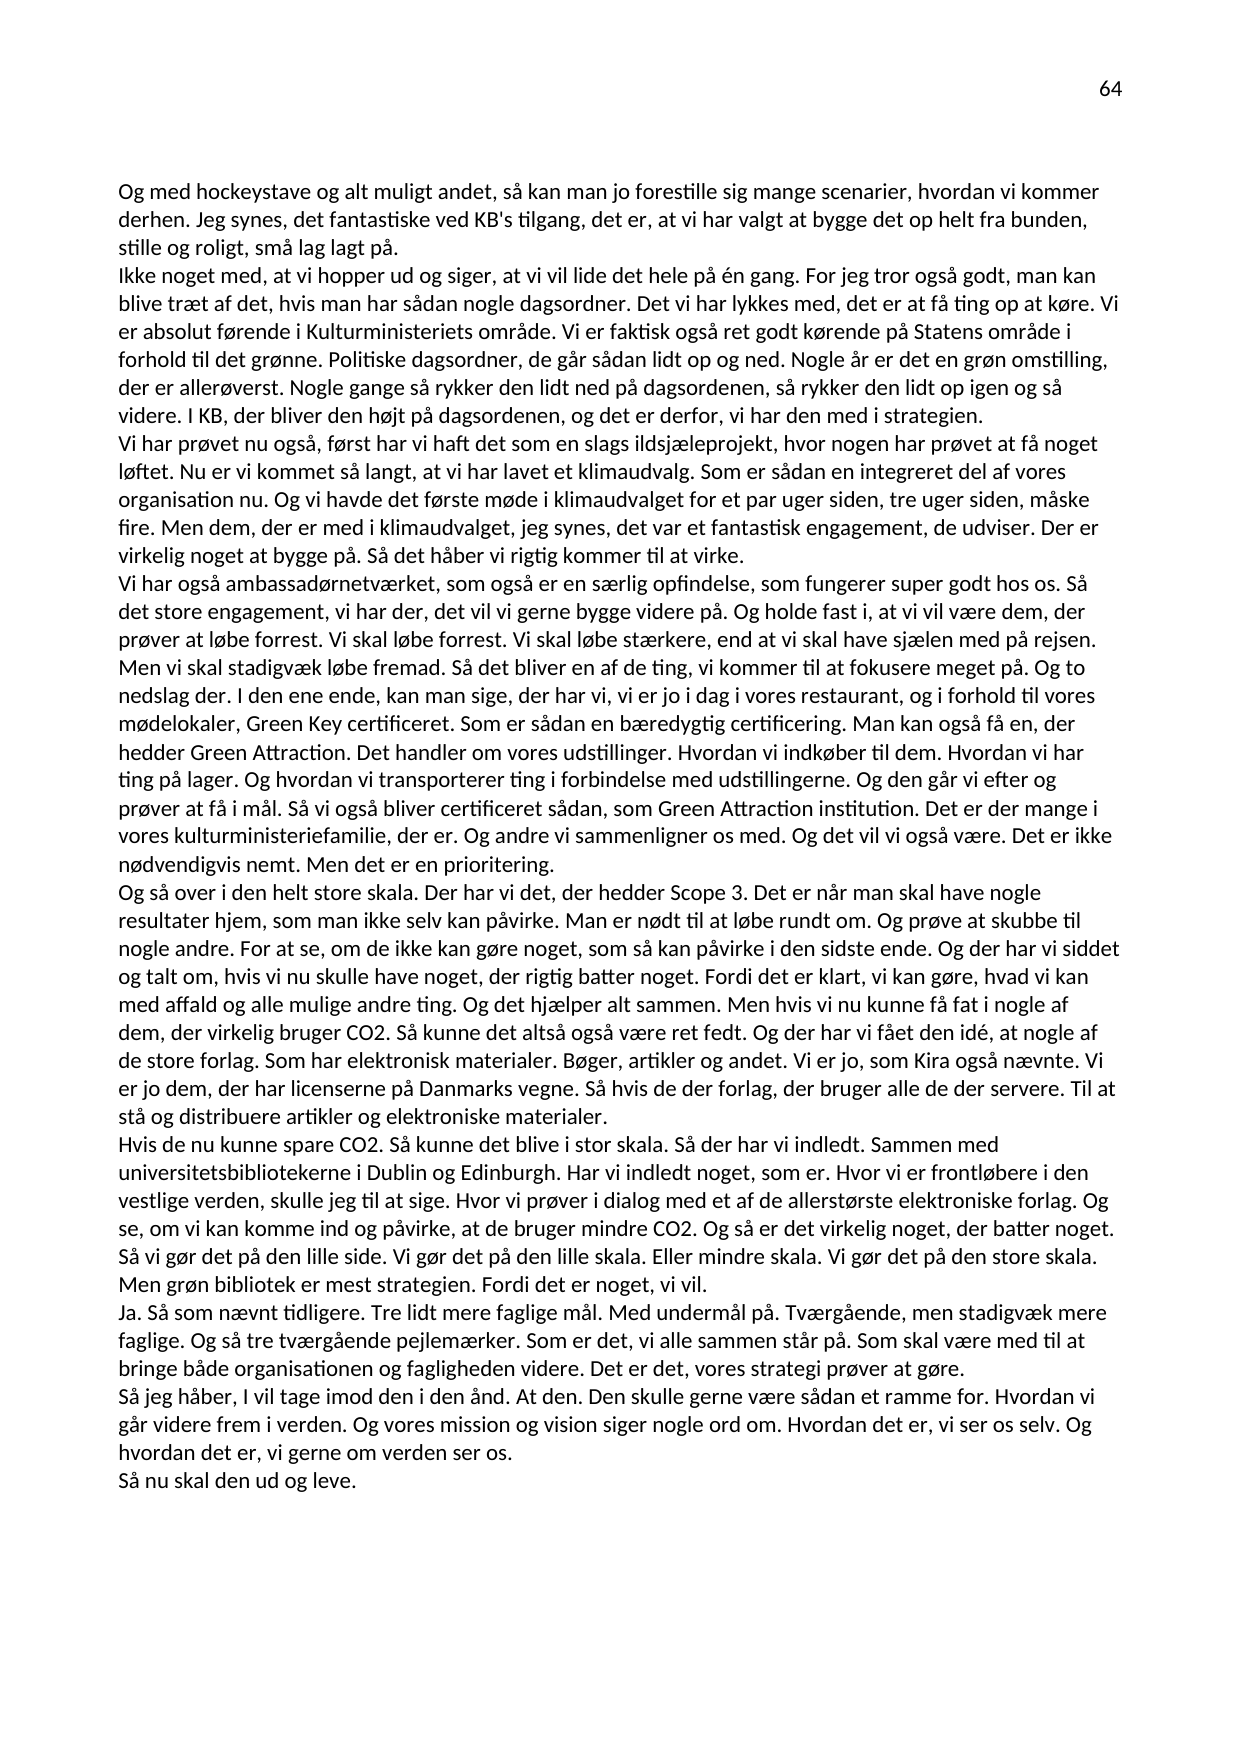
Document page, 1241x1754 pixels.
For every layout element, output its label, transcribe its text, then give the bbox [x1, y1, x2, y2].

text Så jeg håber, I vil tage imod den i den ånd. At den. Den skulle gerne være sådan et ramme for. Hvordan vi går videre frem i verden. Og vores mission og vision siger nogle ord om. Hvordan det er, vi ser os selv. Og hvordan det er, vi gerne om verden ser os. [118, 1382, 1122, 1466]
text Og med hockeystave og alt muligt andet, så kan man jo forestille sig mange scenarier, hvordan vi kommer derhen. Jeg synes, det fantastiske ved KB's tilgang, det er, at vi har valgt at bygge det op helt fra bunden, stille og roligt, små lag lagt på. [118, 177, 1122, 261]
text Og så over i den helt store skala. Der har vi det, der hedder Scope 3. Det er når man skal have nogle resultater hjem, som man ikke selv kan påvirke. Man er nødt til at løbe rundt om. Og prøve at skubbe til nogle andre. For at se, om de ikke kan gøre noget, som så kan påvirke i den sidste ende. Og der har vi siddet og talt om, hvis vi nu skulle have noget, der rigtig batter noget. Fordi det er klart, vi kan gøre, hvad vi kan med affald og alle mulige andre ting. Og det hjælper alt sammen. Men hvis vi nu kunne få fat i nogle af dem, der virkelig bruger CO2. Så kunne det altså også være ret fedt. Og der har vi fået den idé, at nogle af de store forlag. Som har elektronisk materialer. Bøger, artikler og andet. Vi er jo, som Kira også nævnte. Vi er jo dem, der har licenserne på Danmarks vegne. Så hvis de der forlag, der bruger alle de der servere. Til at stå og distribuere artikler og elektroniske materialer. [118, 878, 1122, 1130]
text Ikke noget med, at vi hopper ud og siger, at vi vil lide det hele på én gang. For jeg tror også godt, man kan blive træt af det, hvis man har sådan nogle dagsordner. Det vi har lykkes med, det er at få ting op at køre. Vi er absolut førende i Kulturministeriets område. Vi er faktisk også ret godt kørende på Statens område i forhold til det grønne. Politiske dagsordner, de går sådan lidt op og ned. Nogle år er det en grøn omstilling, der er allerøverst. Nogle gange så rykker den lidt ned på dagsordenen, så rykker den lidt op igen og så videre. I KB, der bliver den højt på dagsordenen, og det er derfor, vi har den med i strategien. [118, 261, 1122, 429]
text Vi har prøvet nu også, først har vi haft det som en slags ildsjæleprojekt, hvor nogen har prøvet at få noget løftet. Nu er vi kommet så langt, at vi har lavet et klimaudvalg. Som er sådan en integreret del af vores organisation nu. Og vi havde det første møde i klimaudvalget for et par uger siden, tre uger siden, måske fire. Men dem, der er med i klimaudvalget, jeg synes, det var et fantastisk engagement, de udviser. Der er virkelig noget at bygge på. Så det håber vi rigtig kommer til at virke. [118, 429, 1122, 569]
text Vi har også ambassadørnetværket, som også er en særlig opfindelse, som fungerer super godt hos os. Så det store engagement, vi har der, det vil vi gerne bygge videre på. Og holde fast i, at vi vil være dem, der prøver at løbe forrest. Vi skal løbe forrest. Vi skal løbe stærkere, end at vi skal have sjælen med på rejsen. Men vi skal stadigvæk løbe fremad. Så det bliver en af de ting, vi kommer til at fokusere meget på. Og to nedslag der. I den ene ende, kan man sige, der har vi, vi er jo i dag i vores restaurant, og i forhold til vores mødelokaler, Green Key certificeret. Som er sådan en bæredygtig certificering. Man kan også få en, der hedder Green Attraction. Det handler om vores udstillinger. Hvordan vi indkøber til dem. Hvordan vi har ting på lager. Og hvordan vi transporterer ting i forbindelse med udstillingerne. Og den går vi efter og prøver at få i mål. Så vi også bliver certificeret sådan, som Green Attraction institution. Det er der mange i vores kulturministeriefamilie, der er. Og andre vi sammenligner os med. Og det vil vi også være. Det er ikke nødvendigvis nemt. Men det er en prioritering. [118, 569, 1122, 878]
text Hvis de nu kunne spare CO2. Så kunne det blive i stor skala. Så der har vi indledt. Sammen med universitetsbibliotekerne i Dublin og Edinburgh. Har vi indledt noget, som er. Hvor vi er frontløbere i den vestlige verden, skulle jeg til at sige. Hvor vi prøver i dialog med et af de allerstørste elektroniske forlag. Og se, om vi kan komme ind og påvirke, at de bruger mindre CO2. Og så er det virkelig noget, der batter noget. Så vi gør det på den lille side. Vi gør det på den lille skala. Eller mindre skala. Vi gør det på den store skala. Men grøn bibliotek er mest strategien. Fordi det er noget, vi vil. [118, 1130, 1122, 1298]
text Ja. Så som nævnt tidligere. Tre lidt mere faglige mål. Med undermål på. Tværgående, men stadigvæk mere faglige. Og så tre tværgående pejlemærker. Som er det, vi alle sammen står på. Som skal være med til at bringe både organisationen og fagligheden videre. Det er det, vores strategi prøver at gøre. [118, 1298, 1122, 1382]
text Så nu skal den ud og leve. [118, 1466, 1122, 1494]
